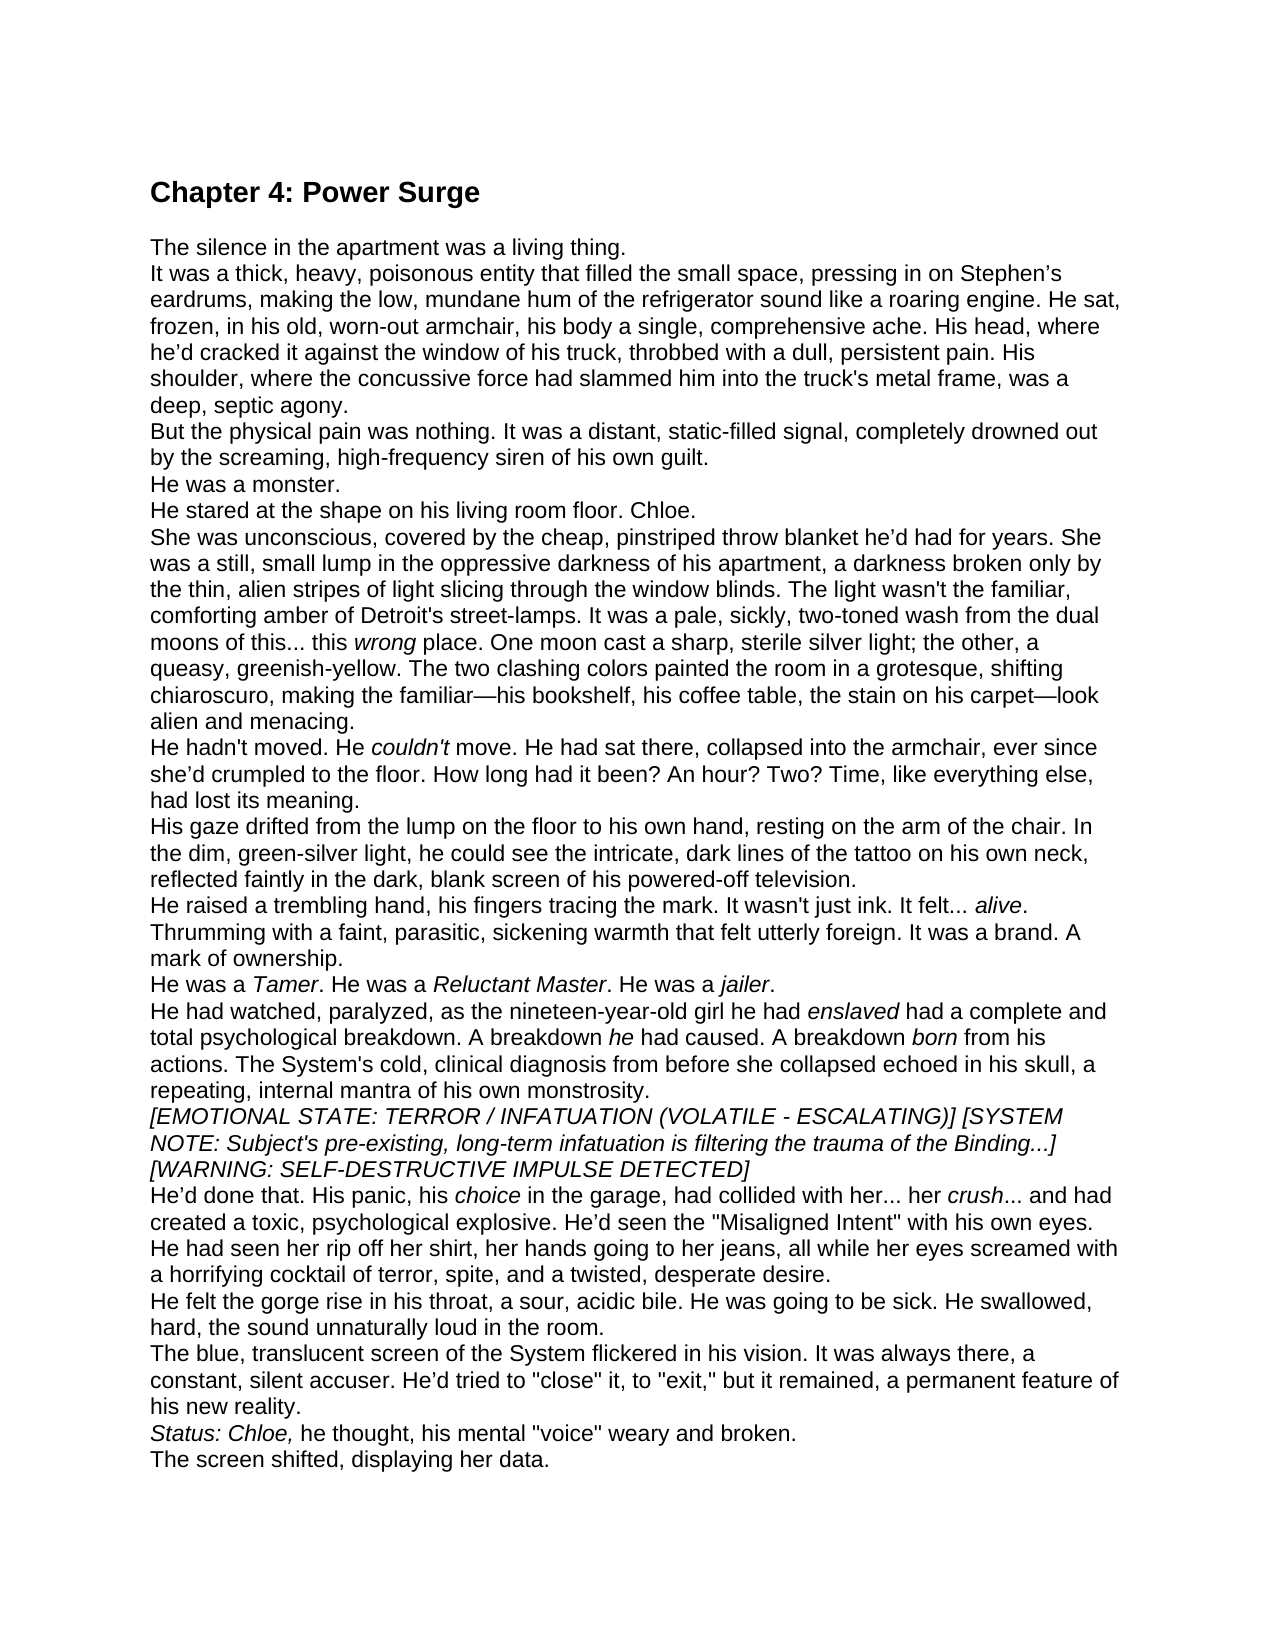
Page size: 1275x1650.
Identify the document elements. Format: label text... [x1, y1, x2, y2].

text He hadn't moved. He couldn't move. He had sat there, collapsed into the armchair, ever since she’d crumpled to the floor. How long had it been? An hour? Two? Time, like everything else, had lost its meaning. [150, 734, 1125, 813]
text He stared at the shape on his living room floor. Chloe. [150, 497, 1125, 523]
text It was a thick, heavy, poisonous entity that filled the small space, pressing in on Stephen’s eardrums, making the low, mundane hum of the refrigerator sound like a roaring engine. He sat, frozen, in his old, worn-out armchair, his body a single, comprehensive ache. His head, where he’d cracked it against the window of his truck, throbbed with a dull, persistent pain. His shoulder, where the concussive force had slammed him into the truck's metal frame, was a deep, septic agony. [150, 260, 1125, 418]
text The blue, translucent screen of the System flickered in his vision. It was always there, a constant, silent accuser. He’d tried to "close" it, to "exit," but it remained, a permanent feature of his new reality. [150, 1340, 1125, 1419]
subtitle Chapter 4: Power Surge [150, 175, 1125, 208]
text He had watched, paralyzed, as the nineteen-year-old girl he had enslaved had a complete and total psychological breakdown. A breakdown he had caused. A breakdown born from his actions. The System's cold, clinical diagnosis from before she collapsed echoed in his skull, a repeating, internal mantra of his own monstrosity. [150, 998, 1125, 1103]
text He’d done that. His panic, his choice in the garage, had collided with her... her crush... and had created a toxic, psychological explosive. He’d seen the "Misaligned Intent" with his own eyes. He had seen her rip off her shirt, her hands going to her jeans, all while her eyes screamed with a horrifying cocktail of terror, spite, and a twisted, desperate desire. [150, 1182, 1125, 1288]
text [EMOTIONAL STATE: TERROR / INFATUATION (VOLATILE - ESCALATING)] [SYSTEM NOTE: Subject's pre-existing, long-term infatuation is filtering the trauma of the Binding...] [WARNING: SELF-DESTRUCTIVE IMPULSE DETECTED] [150, 1103, 1125, 1182]
text She was unconscious, covered by the cheap, pinstriped throw blanket he’d had for years. She was a still, small lump in the oppressive darkness of his apartment, a darkness broken only by the thin, alien stripes of light slicing through the window blinds. The light wasn't the familiar, comforting amber of Detroit's street-lamps. It was a pale, sickly, two-toned wash from the dual moons of this... this wrong place. One moon cast a sharp, sterile silver light; the other, a queasy, greenish-yellow. The two clashing colors painted the room in a grotesque, shifting chiaroscuro, making the familiar—his bookshelf, his coffee table, the stain on his carpet—look alien and menacing. [150, 523, 1125, 734]
text He was a monster. [150, 471, 1125, 497]
text But the physical pain was nothing. It was a distant, static-filled signal, completely drowned out by the screaming, high-frequency siren of his own guilt. [150, 418, 1125, 471]
text He was a Tamer. He was a Reluctant Master. He was a jailer. [150, 971, 1125, 998]
text He felt the gorge rise in his throat, a sour, acidic bile. He was going to be sick. He swallowed, hard, the sound unnaturally loud in the room. [150, 1288, 1125, 1340]
text Status: Chloe, he thought, his mental "voice" weary and broken. [150, 1419, 1125, 1446]
text His gaze drifted from the lump on the floor to his own hand, resting on the arm of the chair. In the dim, green-silver light, he could see the intricate, dark lines of the tattoo on his own neck, reflected faintly in the dark, blank screen of his powered-off television. [150, 813, 1125, 892]
text The screen shifted, displaying her data. [150, 1446, 1125, 1472]
text He raised a trembling hand, his fingers tracing the mark. It wasn't just ink. It felt... alive. Thrumming with a faint, parasitic, sickening warmth that felt utterly foreign. It was a brand. A mark of ownership. [150, 892, 1125, 971]
text The silence in the apartment was a living thing. [150, 233, 1125, 260]
